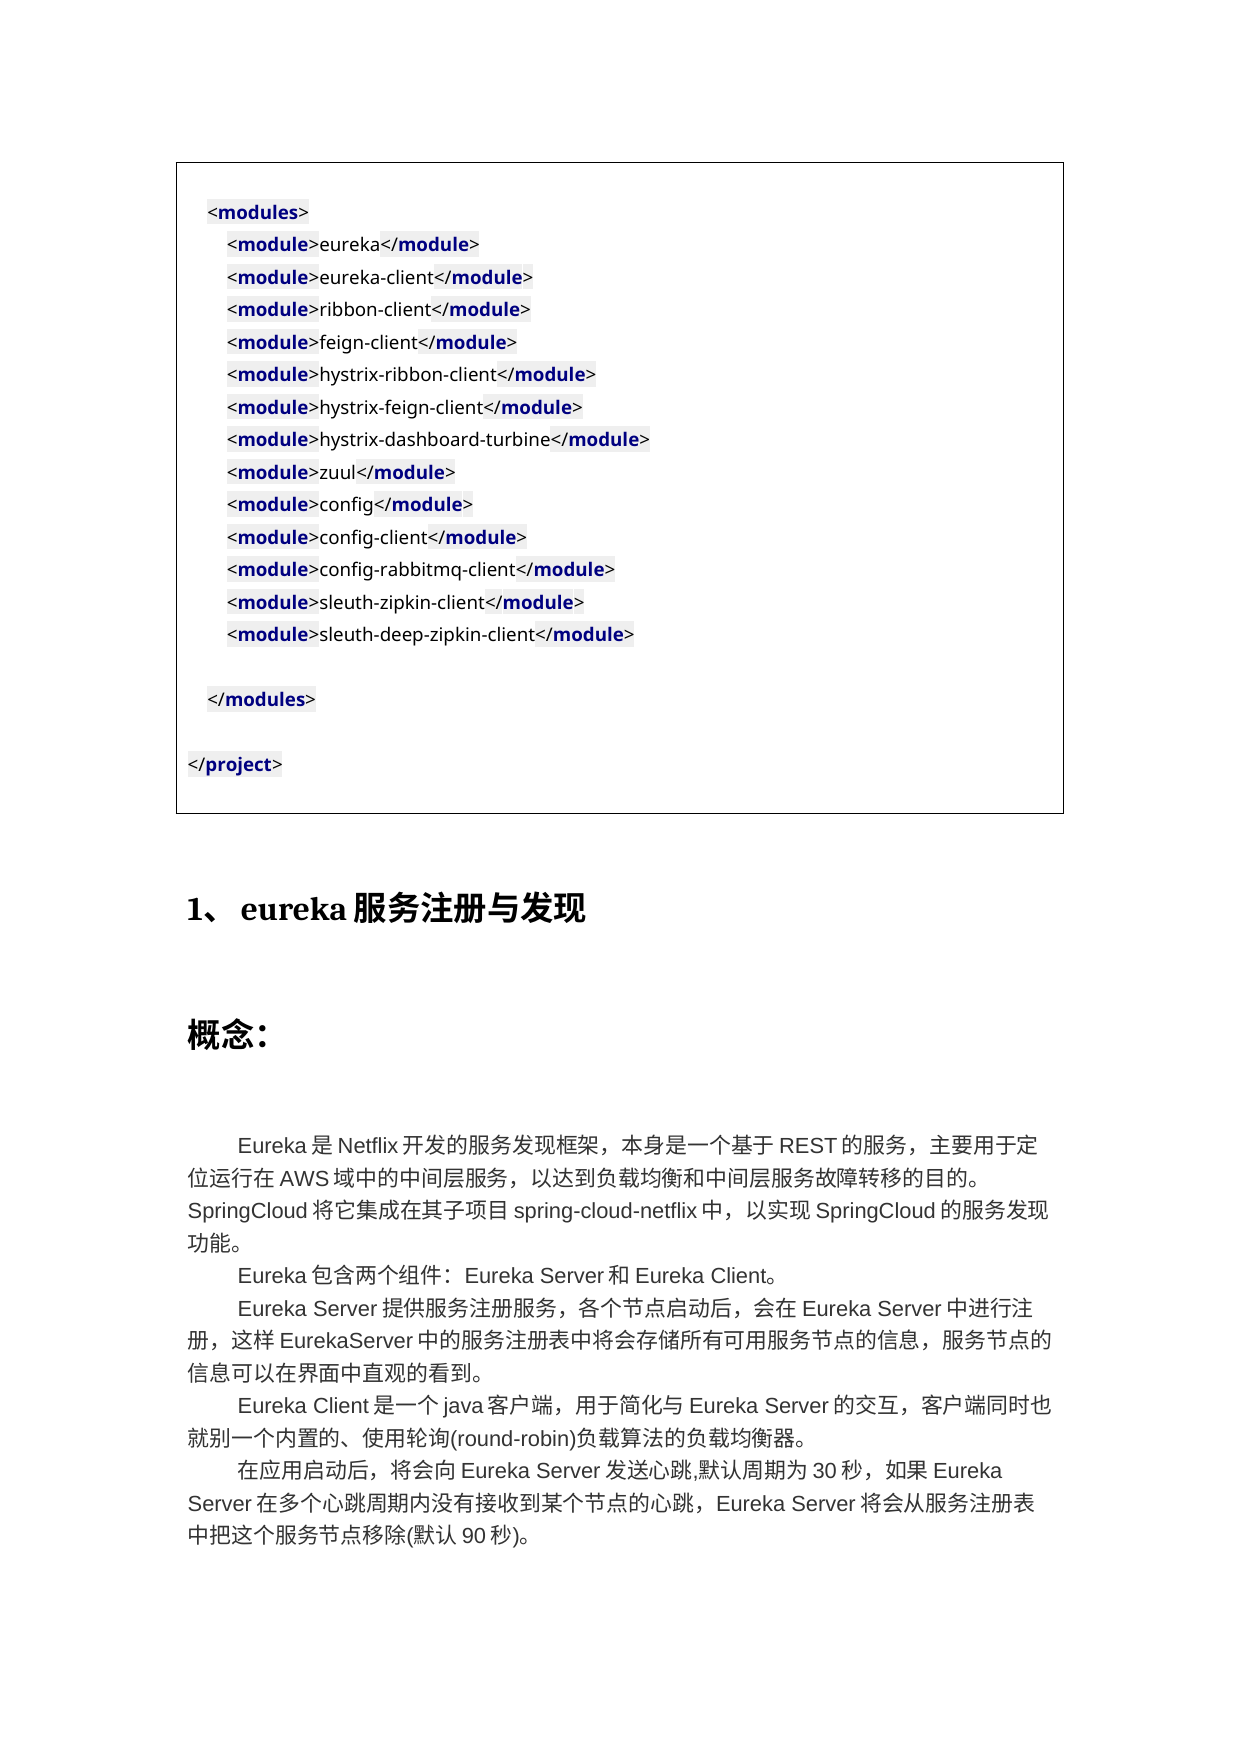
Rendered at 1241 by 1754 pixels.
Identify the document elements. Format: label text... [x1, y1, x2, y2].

text Eureka Client是一个java客户端，用于简化与Eureka Server的交互，客户端同时也就别一个内置的、使用轮询(round-robin)负载算法的负载均衡器。 [187, 1388, 1053, 1453]
subtitle eureka服务注册与发现 [187, 874, 1053, 939]
text Eureka包含两个组件：Eureka Server和Eureka Client。 [187, 1258, 1053, 1291]
text Eureka是Netflix开发的服务发现框架，本身是一个基于REST的服务，主要用于定位运行在AWS域中的中间层服务，以达到负载均衡和中间层服务故障转移的目的。SpringCloud将它集成在其子项目spring-cloud-netflix中，以实现SpringCloud的服务发现功能。 [187, 1128, 1053, 1258]
text Eureka Server提供服务注册服务，各个节点启动后，会在Eureka Server中进行注册，这样EurekaServer中的服务注册表中将会存储所有可用服务节点的信息，服务节点的信息可以在界面中直观的看到。 [187, 1291, 1053, 1388]
text 在应用启动后，将会向Eureka Server发送心跳,默认周期为30秒，如果Eureka Server在多个心跳周期内没有接收到某个节点的心跳，Eureka Server将会从服务注册表中把这个服务节点移除(默认90秒)。 [187, 1453, 1053, 1551]
subtitle 概念： [187, 1001, 1053, 1066]
